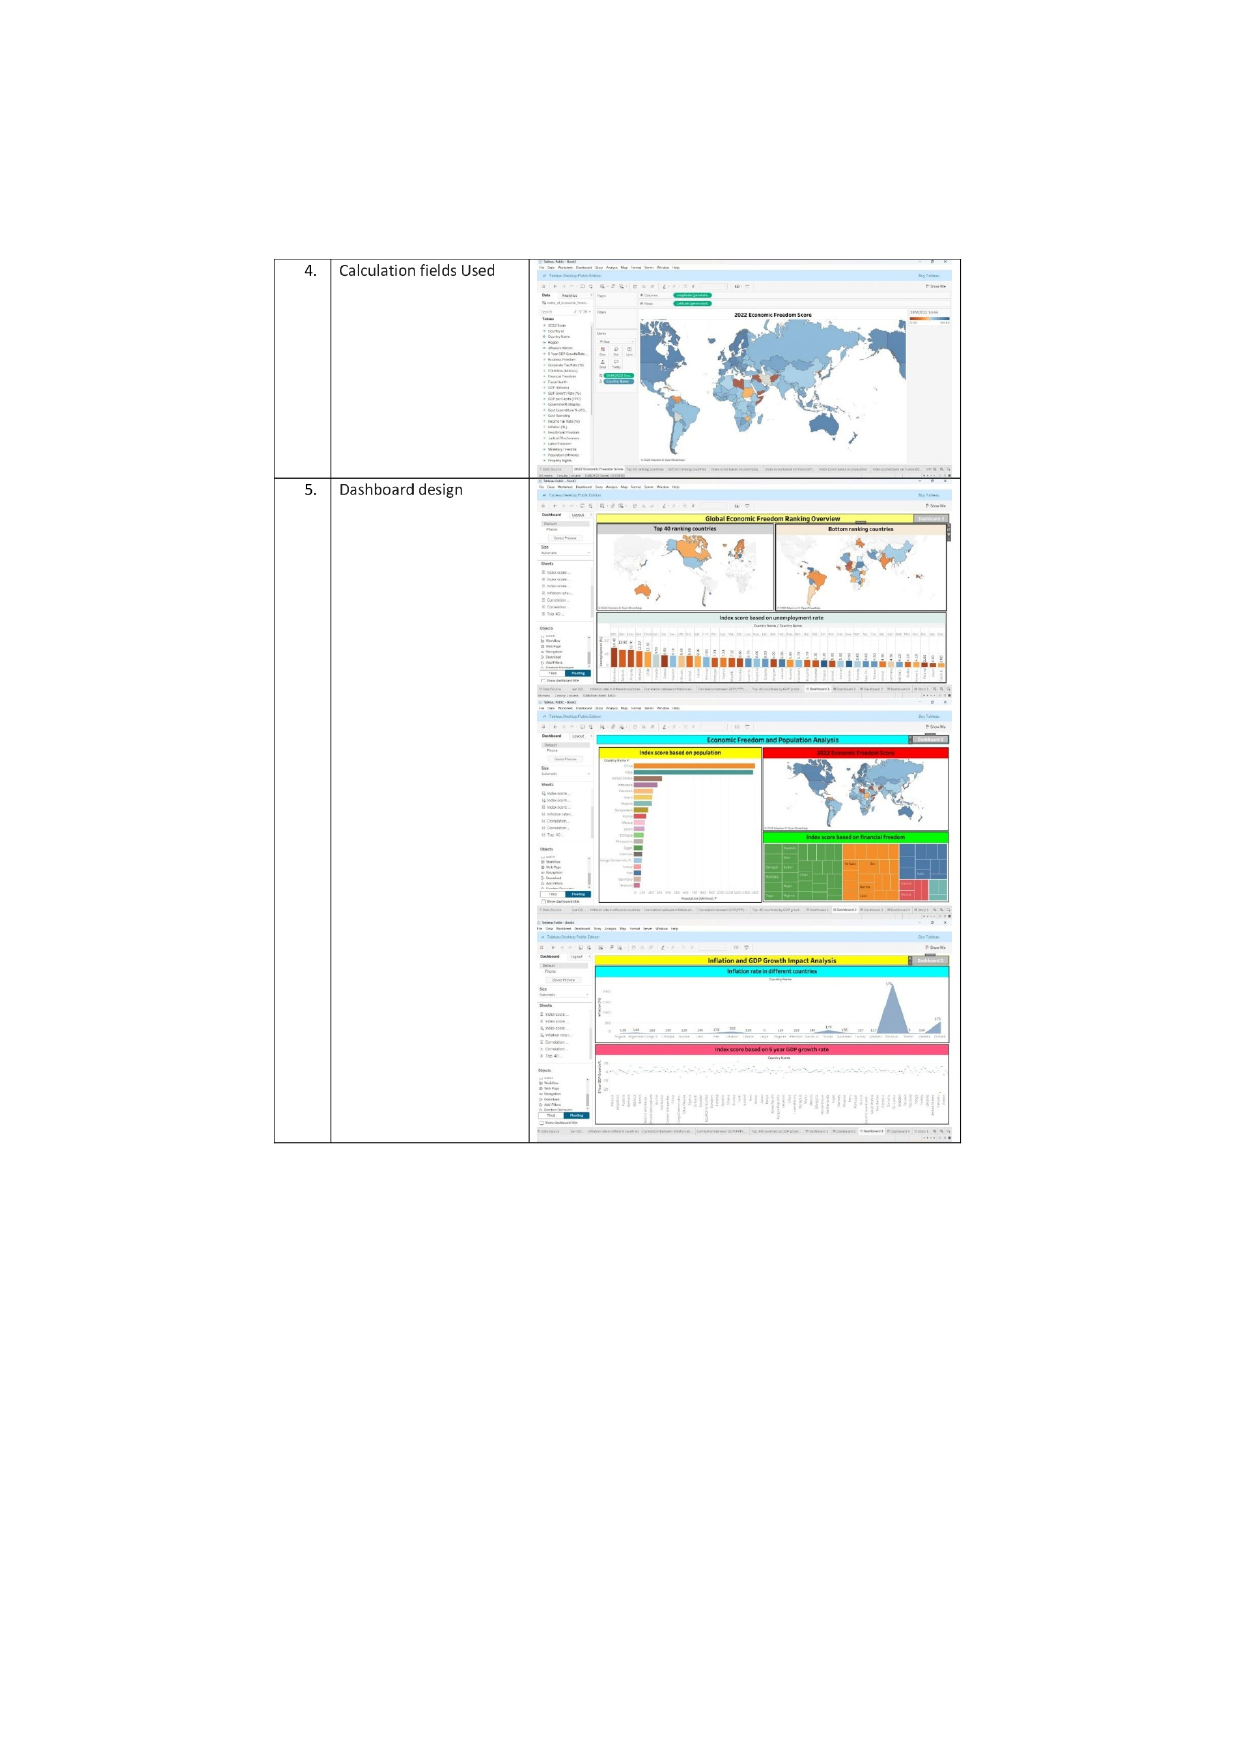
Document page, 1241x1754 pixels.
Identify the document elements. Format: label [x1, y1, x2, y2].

picture [162, 147, 1108, 1372]
